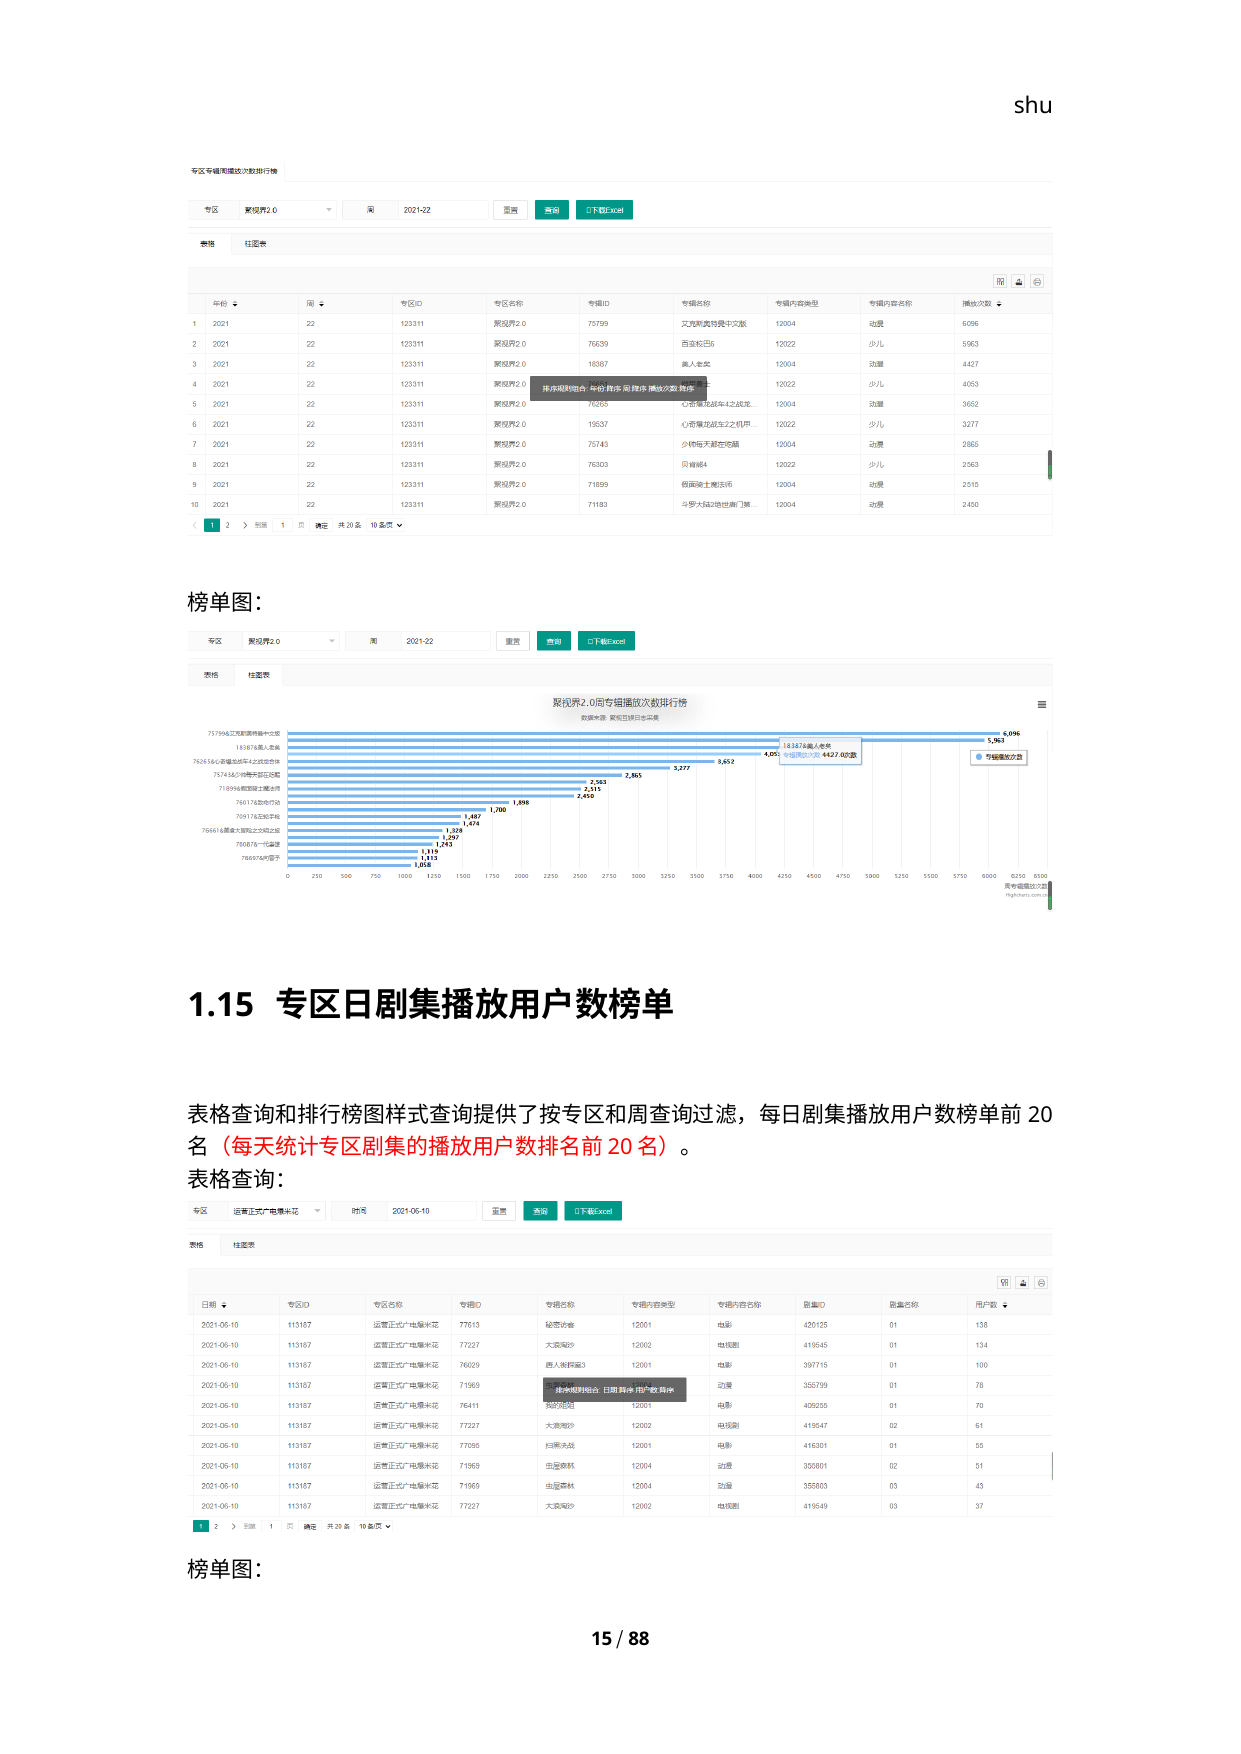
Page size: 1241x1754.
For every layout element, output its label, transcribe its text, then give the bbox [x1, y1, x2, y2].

text 榜单图： [187, 1551, 1053, 1584]
text 表格查询和排行榜图样式查询提供了按专区和周查询过滤，每日剧集播放用户数榜单前20名（每天统计专区剧集的播放用户数排名前20名）。 [187, 1096, 1053, 1161]
picture [187, 162, 1053, 558]
picture [187, 1193, 1053, 1532]
subtitle 专区日剧集播放用户数榜单 [187, 969, 1053, 1034]
picture [187, 617, 1053, 916]
text 榜单图： [187, 584, 1053, 617]
text 表格查询： [187, 1161, 1053, 1193]
